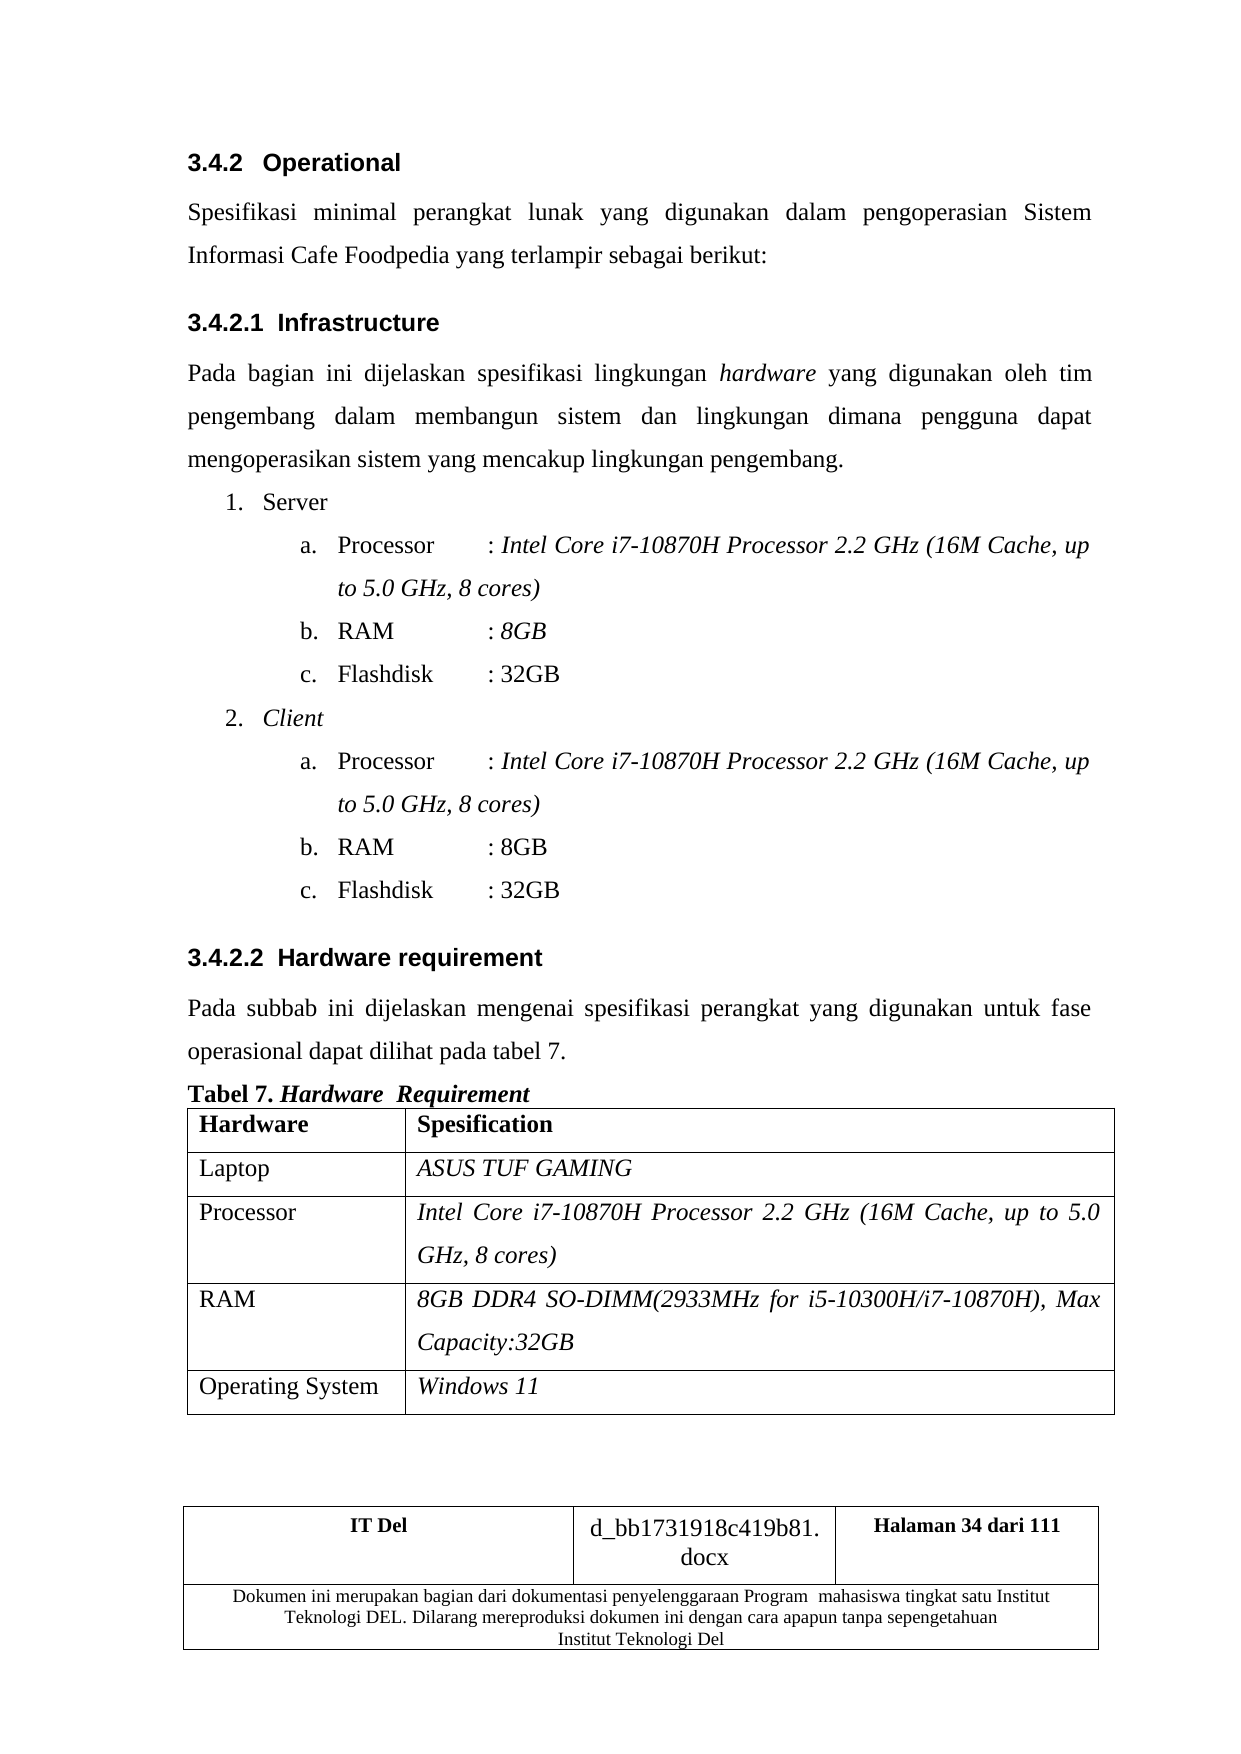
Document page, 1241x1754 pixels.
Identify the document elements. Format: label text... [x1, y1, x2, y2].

list Processor : Intel Core i7-10870H Processor 2.2 GHz (16M Cache, up to 5.0 GHz, 8 cores) [300, 746, 1092, 818]
table_header Hardware [188, 1109, 405, 1152]
table_header Spesification [406, 1109, 1114, 1152]
text Tabel 7. Hardware Requirement [187, 1079, 1092, 1108]
list Server [225, 487, 1092, 516]
table_cell 8GB DDR4 SO-DIMM(2933MHz for i5-10300H/i7-10870H), Max Capacity:32GB [406, 1284, 1114, 1370]
table_cell Processor [188, 1197, 405, 1283]
list Client [225, 703, 1092, 731]
subtitle Infrastructure [187, 308, 1092, 337]
list Processor : Intel Core i7-10870H Processor 2.2 GHz (16M Cache, up to 5.0 GHz, 8 cores) [300, 530, 1092, 602]
list RAM : 8GB [300, 832, 1092, 861]
table_cell Operating System [188, 1371, 405, 1414]
table_cell RAM [188, 1284, 405, 1370]
subtitle Hardware requirement [187, 943, 1092, 972]
text Spesifikasi minimal perangkat lunak yang digunakan dalam pengoperasian Sistem Informasi Cafe Foodpedia yang terlampir sebagai berikut: [187, 197, 1092, 269]
subtitle Operational [187, 148, 1092, 176]
list Flashdisk : 32GB [300, 659, 1092, 688]
list RAM : 8GB [300, 616, 1092, 645]
table_cell ASUS TUF GAMING [406, 1153, 1114, 1196]
table_cell Windows 11 [406, 1371, 1114, 1414]
table_cell Laptop [188, 1153, 405, 1196]
list Flashdisk : 32GB [300, 875, 1092, 904]
table_cell Intel Core i7-10870H Processor 2.2 GHz (16M Cache, up to 5.0 GHz, 8 cores) [406, 1197, 1114, 1283]
text Pada bagian ini dijelaskan spesifikasi lingkungan hardware yang digunakan oleh tim pengembang dalam membangun sistem dan lingkungan dimana pengguna dapat mengoperasikan sistem yang mencakup lingkungan pengembang. [187, 358, 1092, 473]
text Pada subbab ini dijelaskan mengenai spesifikasi perangkat yang digunakan untuk fase operasional dapat dilihat pada tabel 7. [187, 993, 1092, 1064]
